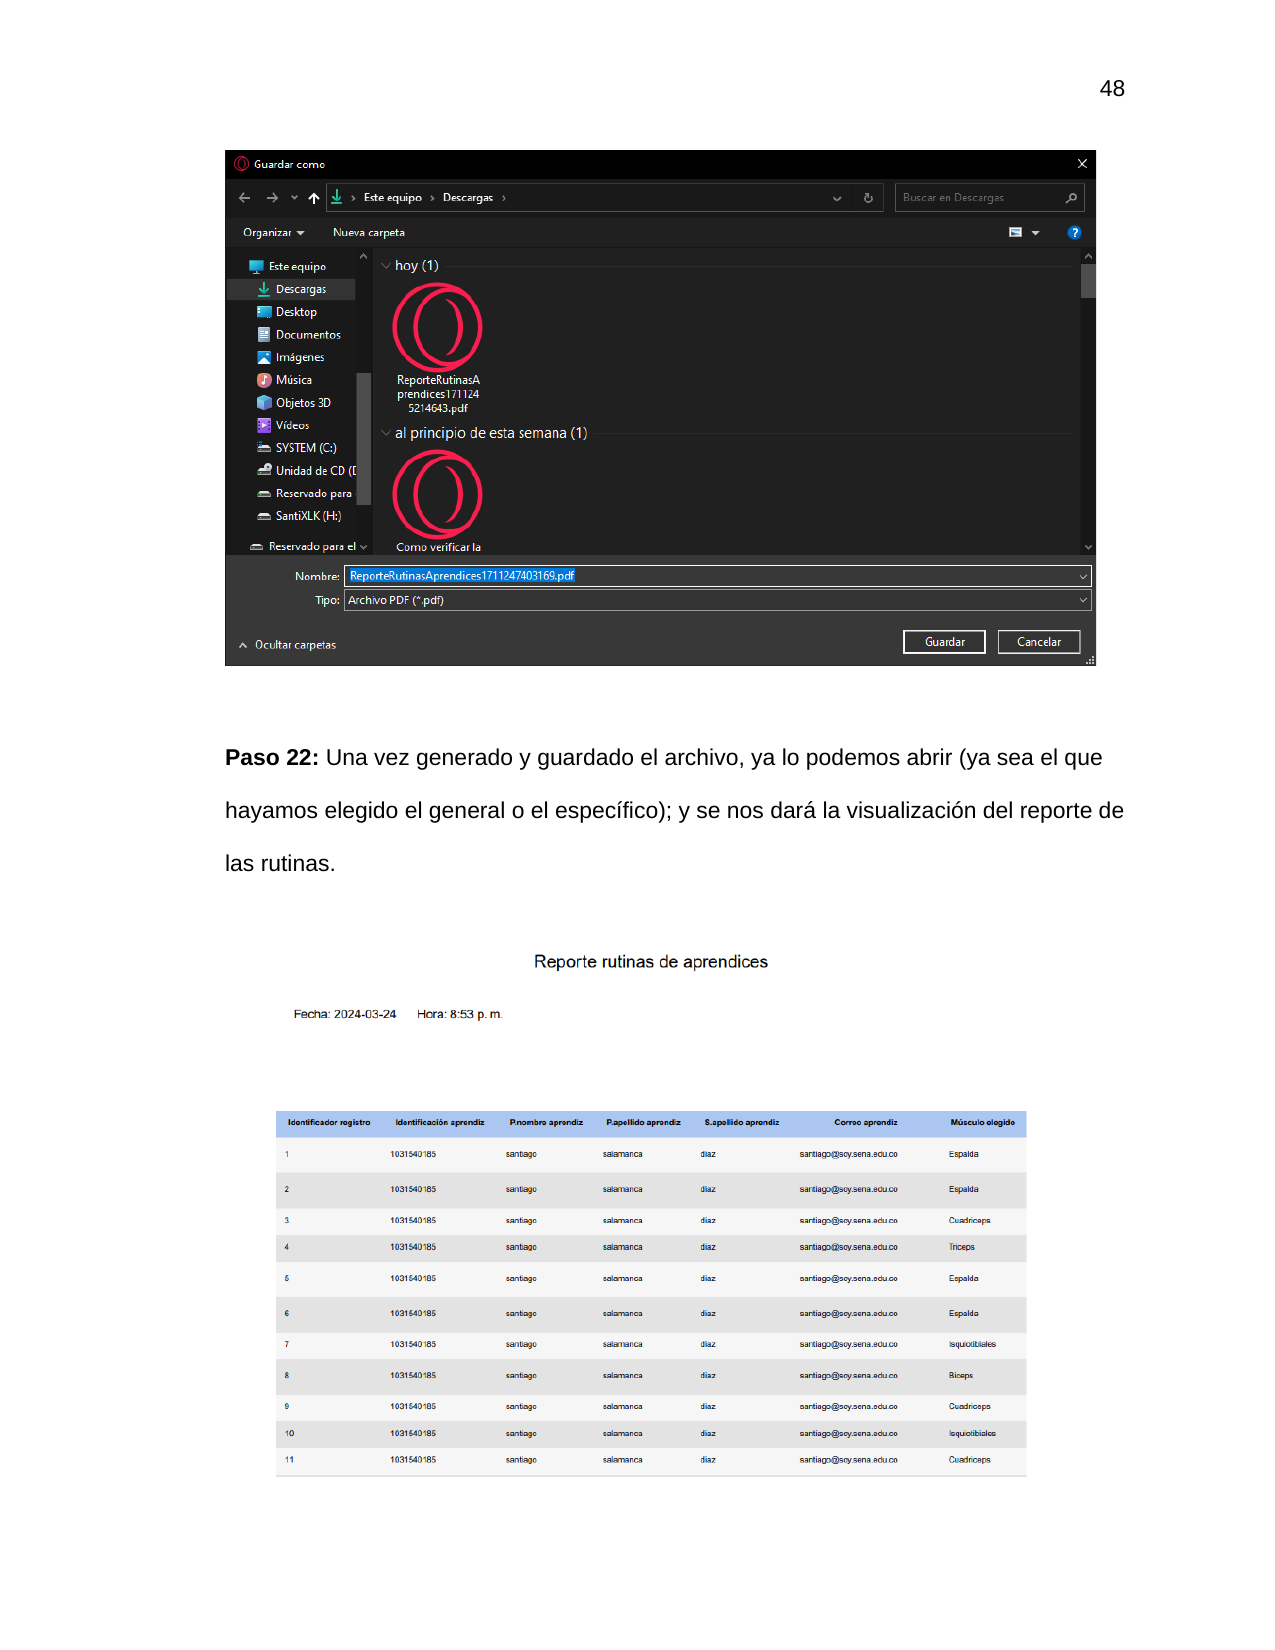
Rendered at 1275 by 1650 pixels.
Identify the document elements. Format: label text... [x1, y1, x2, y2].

picture [225, 902, 1068, 1477]
text Paso 22: Una vez generado y guardado el archivo, ya lo podemos abrir (ya sea el que hayamos elegido el general o el específico); y se nos dará la visualización del reporte de las rutinas. [225, 744, 1125, 876]
picture [225, 150, 1097, 666]
